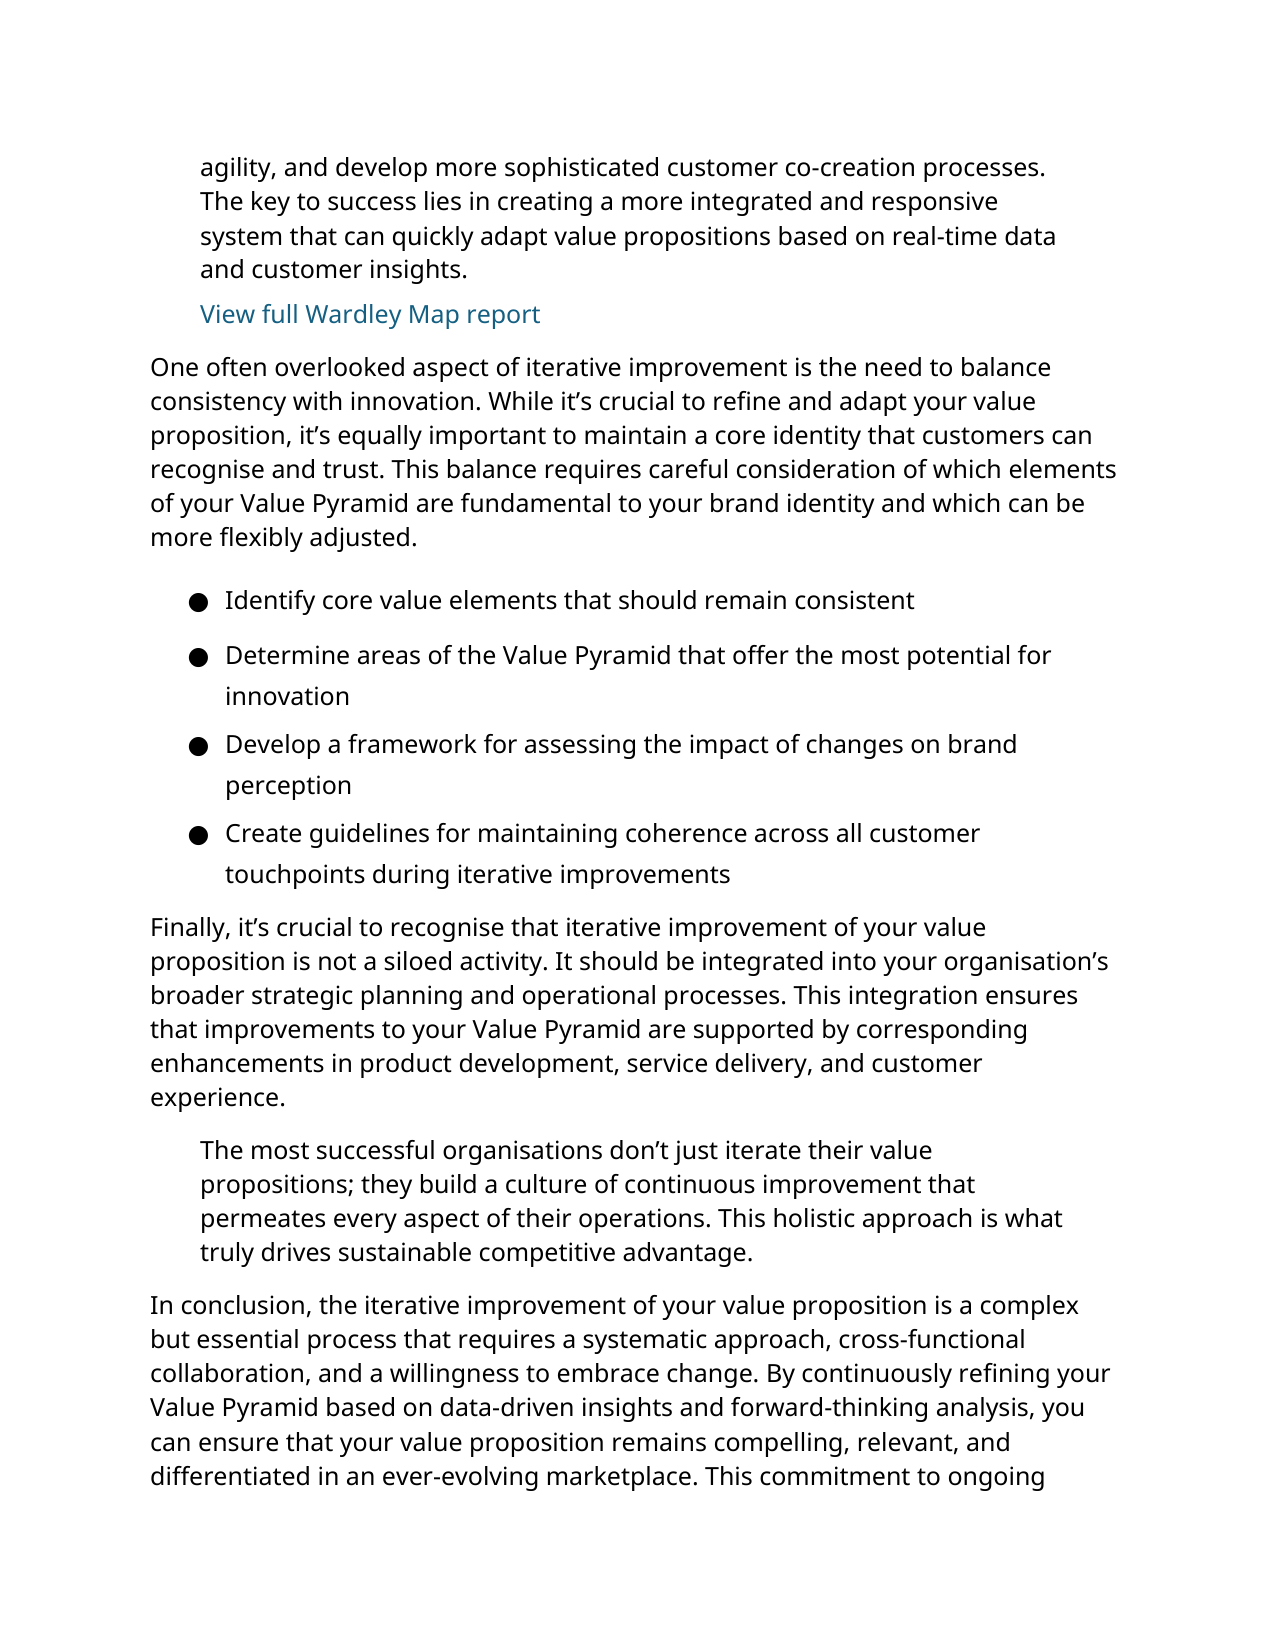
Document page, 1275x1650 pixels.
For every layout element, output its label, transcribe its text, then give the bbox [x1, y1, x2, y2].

text The most successful organisations don’t just iterate their value propositions; they build a culture of continuous improvement that permeates every aspect of their operations. This holistic approach is what truly drives sustainable competitive advantage. [200, 1133, 1075, 1269]
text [200, 150, 1075, 286]
list Create guidelines for maintaining coherence across all customer touchpoints during iterative improvements [187, 806, 1125, 891]
list Determine areas of the Value Pyramid that offer the most potential for innovation [187, 628, 1125, 713]
text Finally, it’s crucial to recognise that iterative improvement of your value proposition is not a siloed activity. It should be integrated into your organisation’s broader strategic planning and operational processes. This integration ensures that improvements to your Value Pyramid are supported by corresponding enhancements in product development, service delivery, and customer experience. [150, 910, 1125, 1114]
list Develop a framework for assessing the impact of changes on brand perception [187, 717, 1125, 802]
text One often overlooked aspect of iterative improvement is the need to balance consistency with innovation. While it’s crucial to refine and adapt your value proposition, it’s equally important to maintain a core identity that customers can recognise and trust. This balance requires careful consideration of which elements of your Value Pyramid are fundamental to your brand identity and which can be more flexibly adjusted. [150, 349, 1125, 554]
list Identify core value elements that should remain consistent [187, 573, 1125, 624]
text View full Wardley Map report [200, 297, 1075, 331]
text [150, 1288, 1125, 1492]
